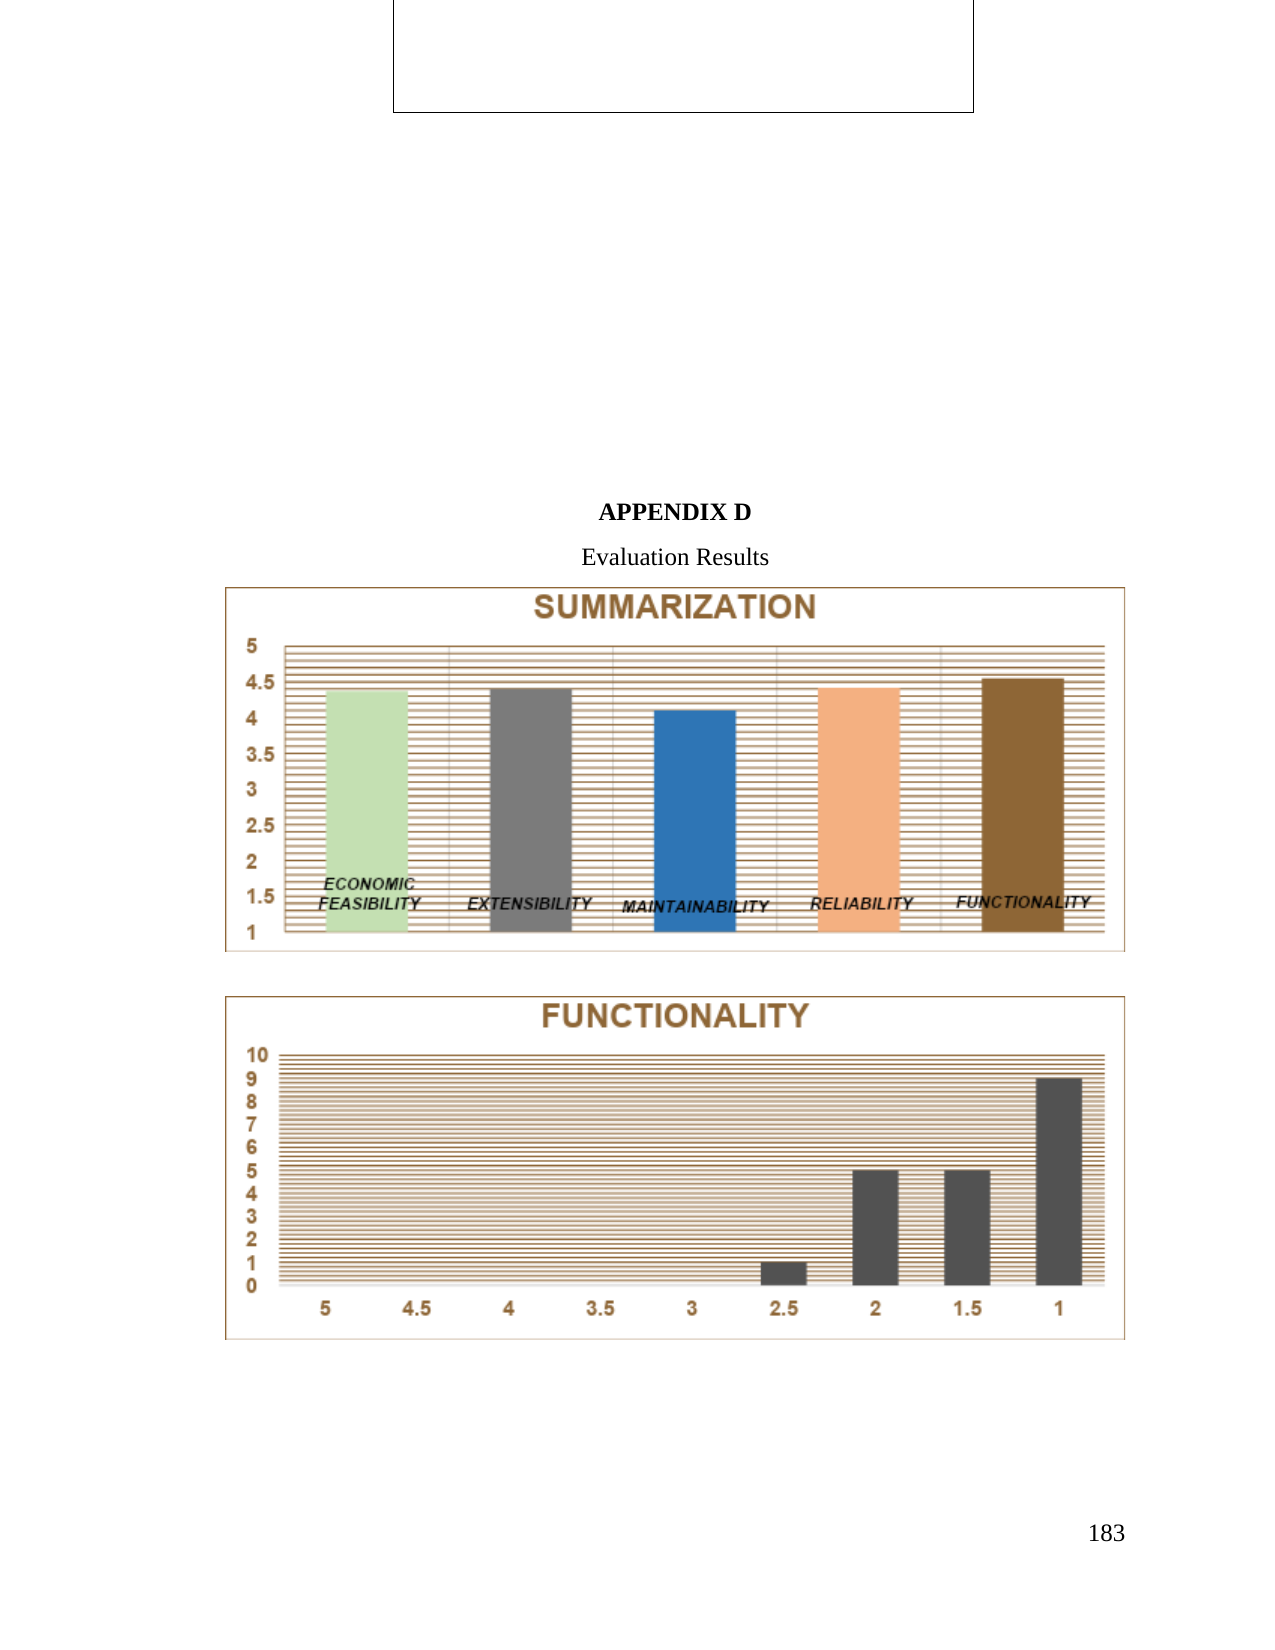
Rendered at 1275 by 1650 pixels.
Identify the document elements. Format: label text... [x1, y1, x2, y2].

picture [225, 996, 1125, 1340]
text APPENDIX D [225, 497, 1125, 526]
text Evaluation Results [225, 542, 1125, 571]
picture [225, 587, 1125, 952]
